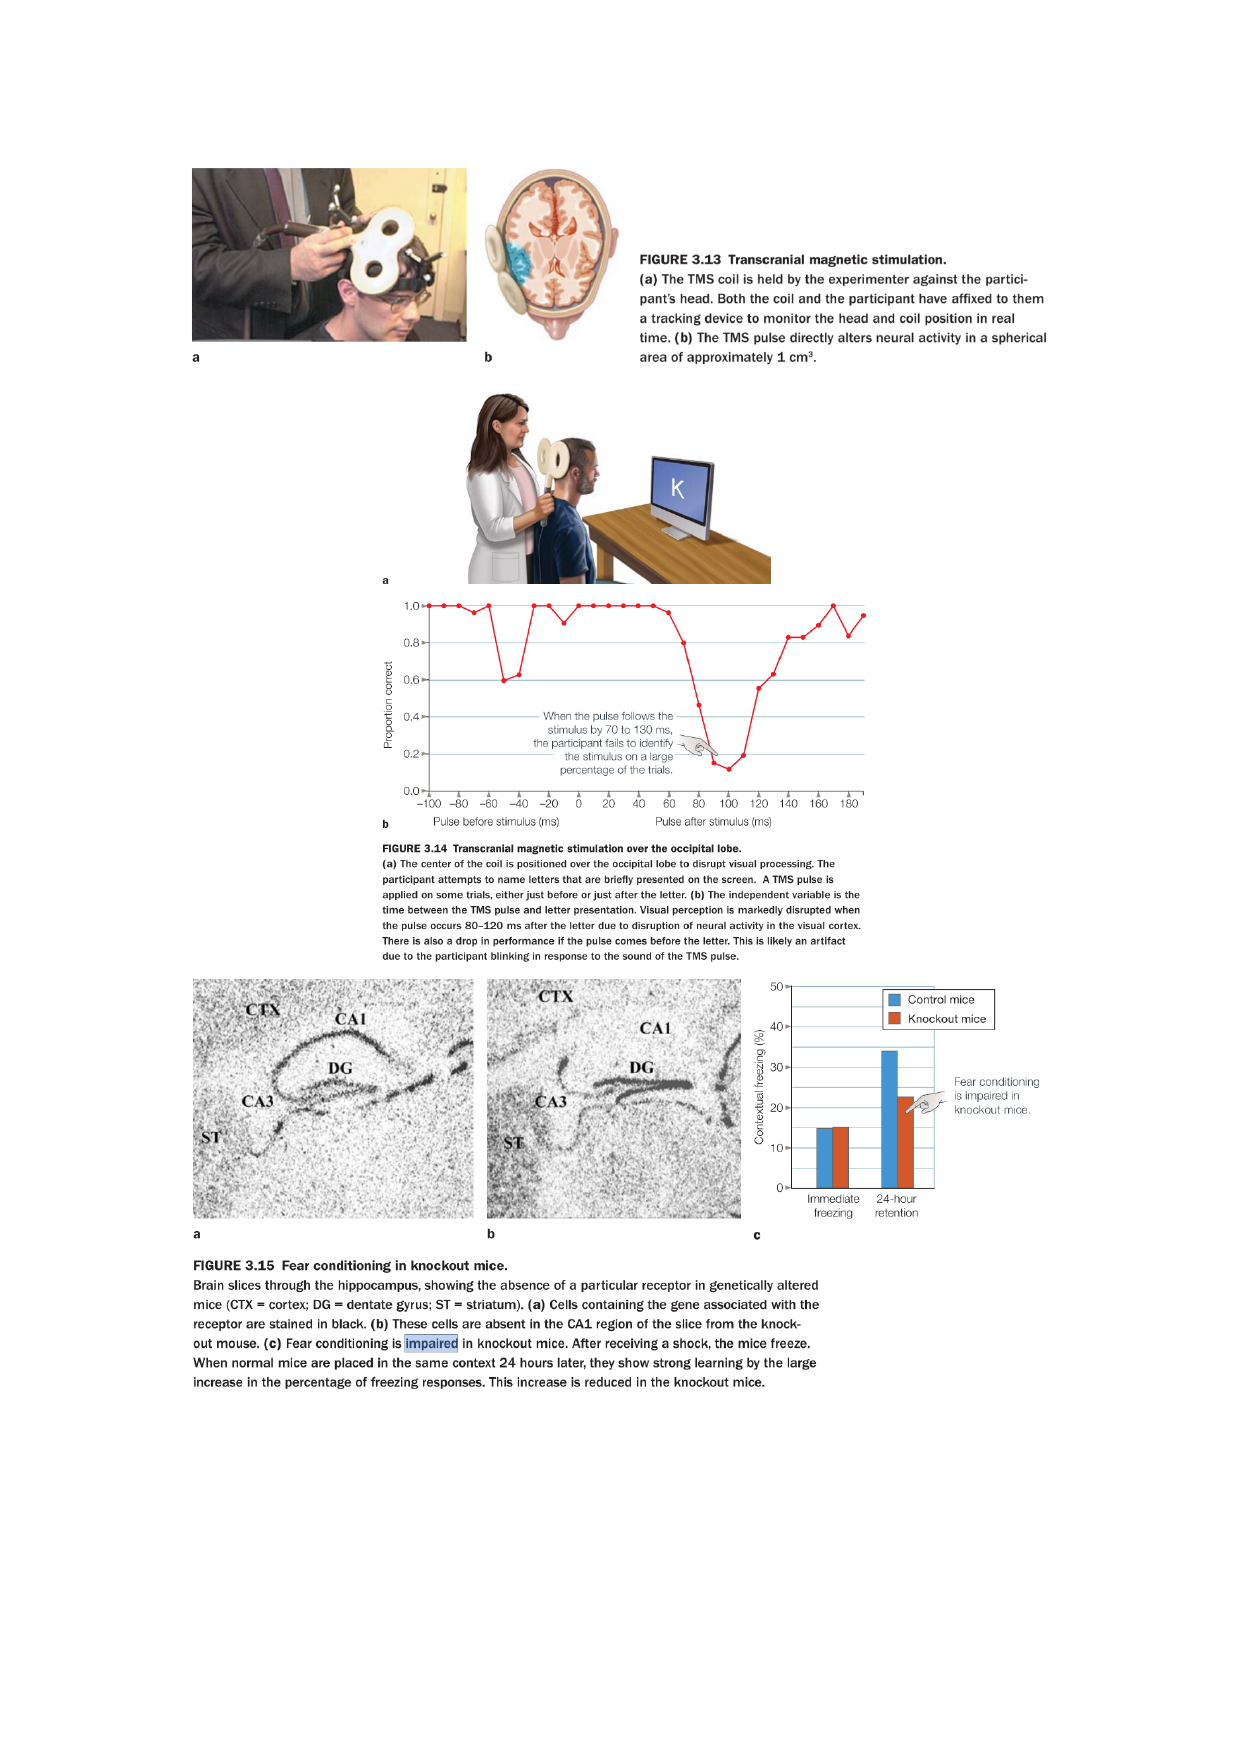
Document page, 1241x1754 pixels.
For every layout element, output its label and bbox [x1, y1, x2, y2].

picture [187, 162, 1053, 369]
picture [370, 389, 871, 969]
picture [187, 974, 1053, 1396]
